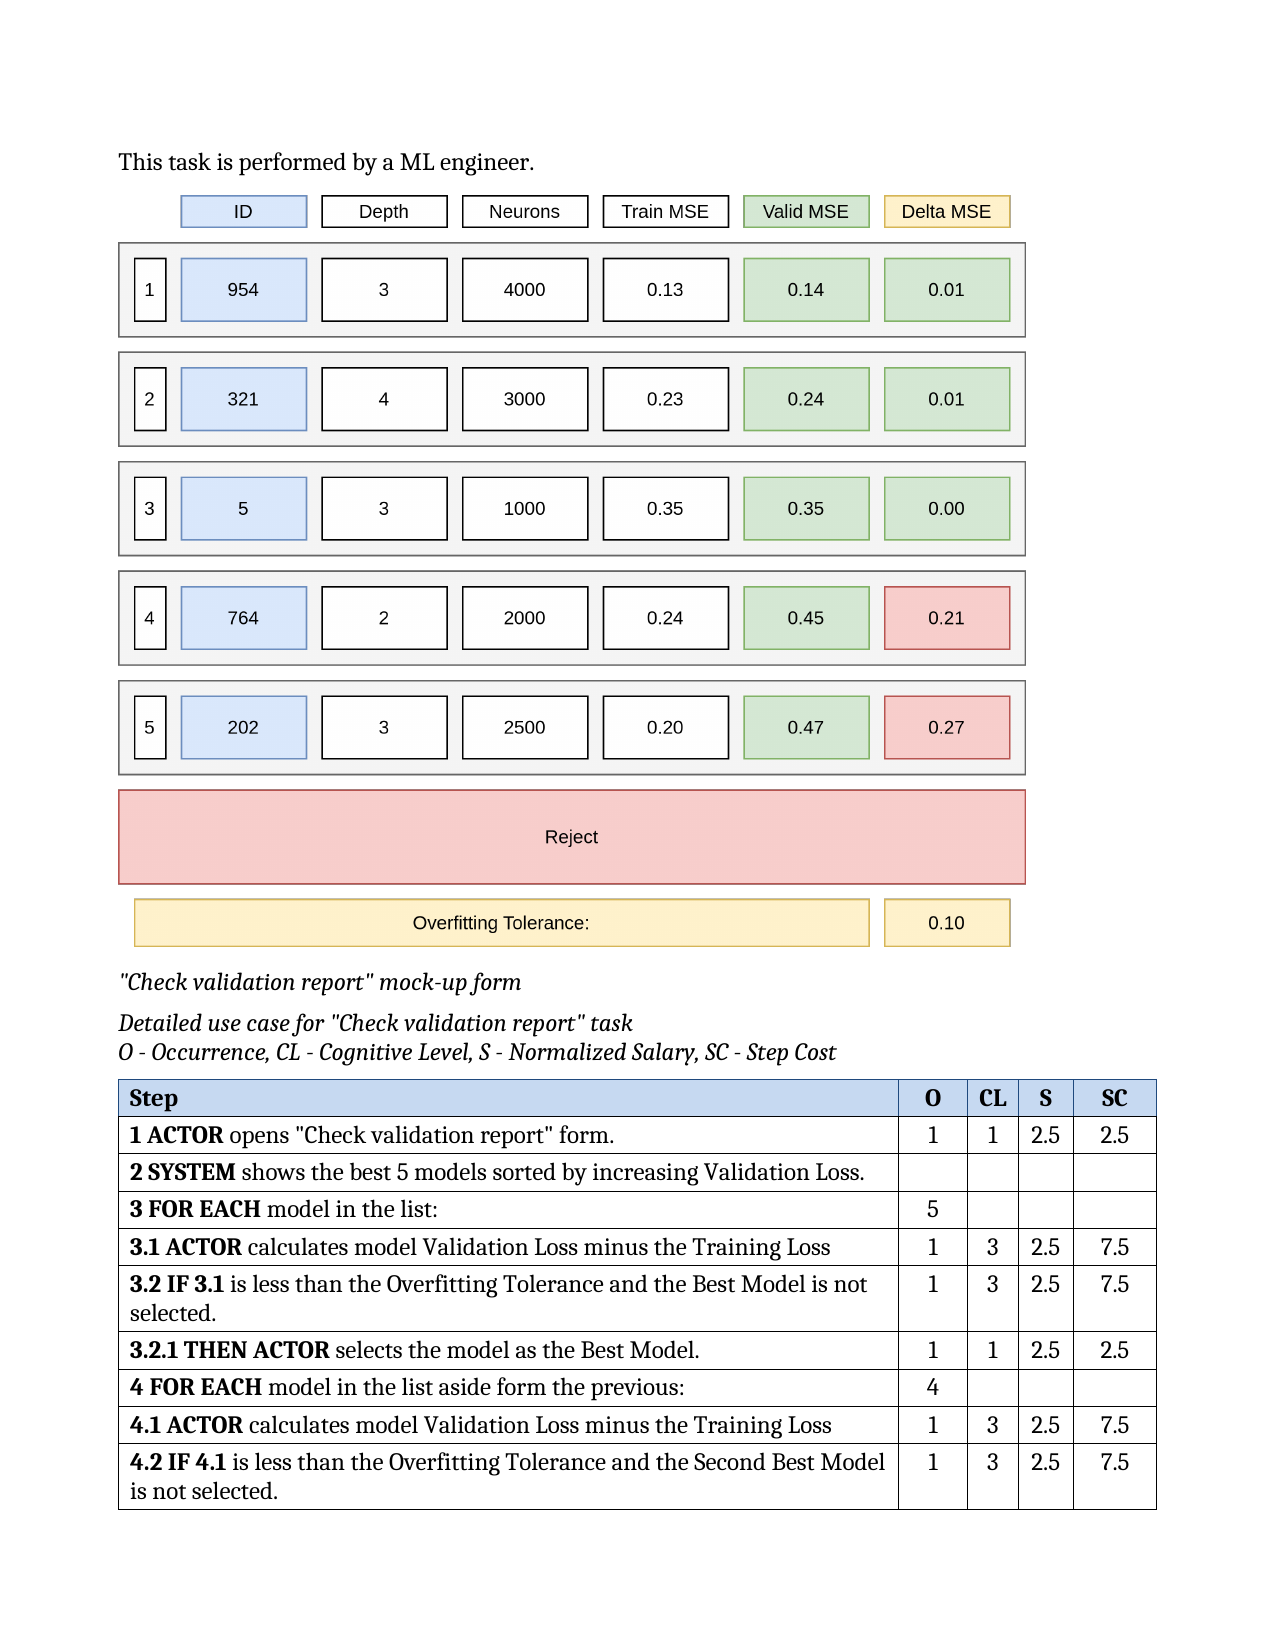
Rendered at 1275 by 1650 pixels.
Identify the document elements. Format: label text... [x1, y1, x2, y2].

table_cell 5 [899, 1192, 967, 1228]
table_cell 1 [899, 1444, 967, 1509]
table_cell 3 [968, 1407, 1018, 1443]
table_cell 3 [968, 1229, 1018, 1265]
table_cell 3.1 ACTOR calculates model Validation Loss minus the Training Loss [119, 1229, 898, 1265]
table_cell 3.2 IF 3.1 is less than the Overfitting Tolerance and the Best Model is not selected. [119, 1266, 898, 1331]
text "Check validation report" mock-up form [118, 967, 1157, 996]
table_cell 1 [968, 1117, 1018, 1153]
table_cell 7.5 [1074, 1266, 1156, 1331]
table_cell 2.5 [1074, 1332, 1156, 1368]
table_cell [968, 1370, 1018, 1406]
table_cell 1 [899, 1266, 967, 1331]
table_cell 7.5 [1074, 1444, 1156, 1509]
table_cell 1 [899, 1117, 967, 1153]
text Detailed use case for "Check validation report" task O - Occurrence, CL - Cognitive Level, S - Normalized Salary, SC - Step Cost [118, 1009, 1157, 1066]
table_cell 1 [899, 1332, 967, 1368]
table_cell [968, 1192, 1018, 1228]
table_cell 1 [968, 1332, 1018, 1368]
table_cell 4 FOR EACH model in the list aside form the previous: [119, 1370, 898, 1406]
table_cell 7.5 [1074, 1229, 1156, 1265]
text This task is performed by a ML engineer. [118, 148, 1157, 176]
table_cell 2 SYSTEM shows the best 5 models sorted by increasing Validation Loss. [119, 1154, 898, 1191]
table_cell 2.5 [1019, 1117, 1073, 1153]
table_cell [1019, 1154, 1073, 1191]
table_cell 3 FOR EACH model in the list: [119, 1192, 898, 1228]
table_cell 1 [899, 1407, 967, 1443]
table_header S [1019, 1080, 1073, 1116]
table_header CL [968, 1080, 1018, 1116]
table_cell 2.5 [1074, 1117, 1156, 1153]
table_cell 1 [899, 1229, 967, 1265]
table_cell 4.2 IF 4.1 is less than the Overfitting Tolerance and the Second Best Model is not selected. [119, 1444, 898, 1509]
table_cell 7.5 [1074, 1407, 1156, 1443]
picture [118, 195, 1026, 947]
table_header O [899, 1080, 967, 1116]
table_cell [1074, 1192, 1156, 1228]
table_cell 3 [968, 1444, 1018, 1509]
table_cell 4.1 ACTOR calculates model Validation Loss minus the Training Loss [119, 1407, 898, 1443]
table_cell 3.2.1 THEN ACTOR selects the model as the Best Model. [119, 1332, 898, 1368]
table_cell [1074, 1154, 1156, 1191]
table_cell 1 ACTOR opens "Check validation report" form. [119, 1117, 898, 1153]
table_cell 3 [968, 1266, 1018, 1331]
table_cell 2.5 [1019, 1444, 1073, 1509]
table_cell [1019, 1192, 1073, 1228]
table_cell 2.5 [1019, 1332, 1073, 1368]
table_cell 2.5 [1019, 1229, 1073, 1265]
table_cell 2.5 [1019, 1407, 1073, 1443]
table_cell [899, 1154, 967, 1191]
table_cell [1074, 1370, 1156, 1406]
table_header Step [119, 1080, 898, 1116]
table_cell [968, 1154, 1018, 1191]
table_cell [1019, 1370, 1073, 1406]
table_cell 2.5 [1019, 1266, 1073, 1331]
table_cell 4 [899, 1370, 967, 1406]
table_header SC [1074, 1080, 1156, 1116]
